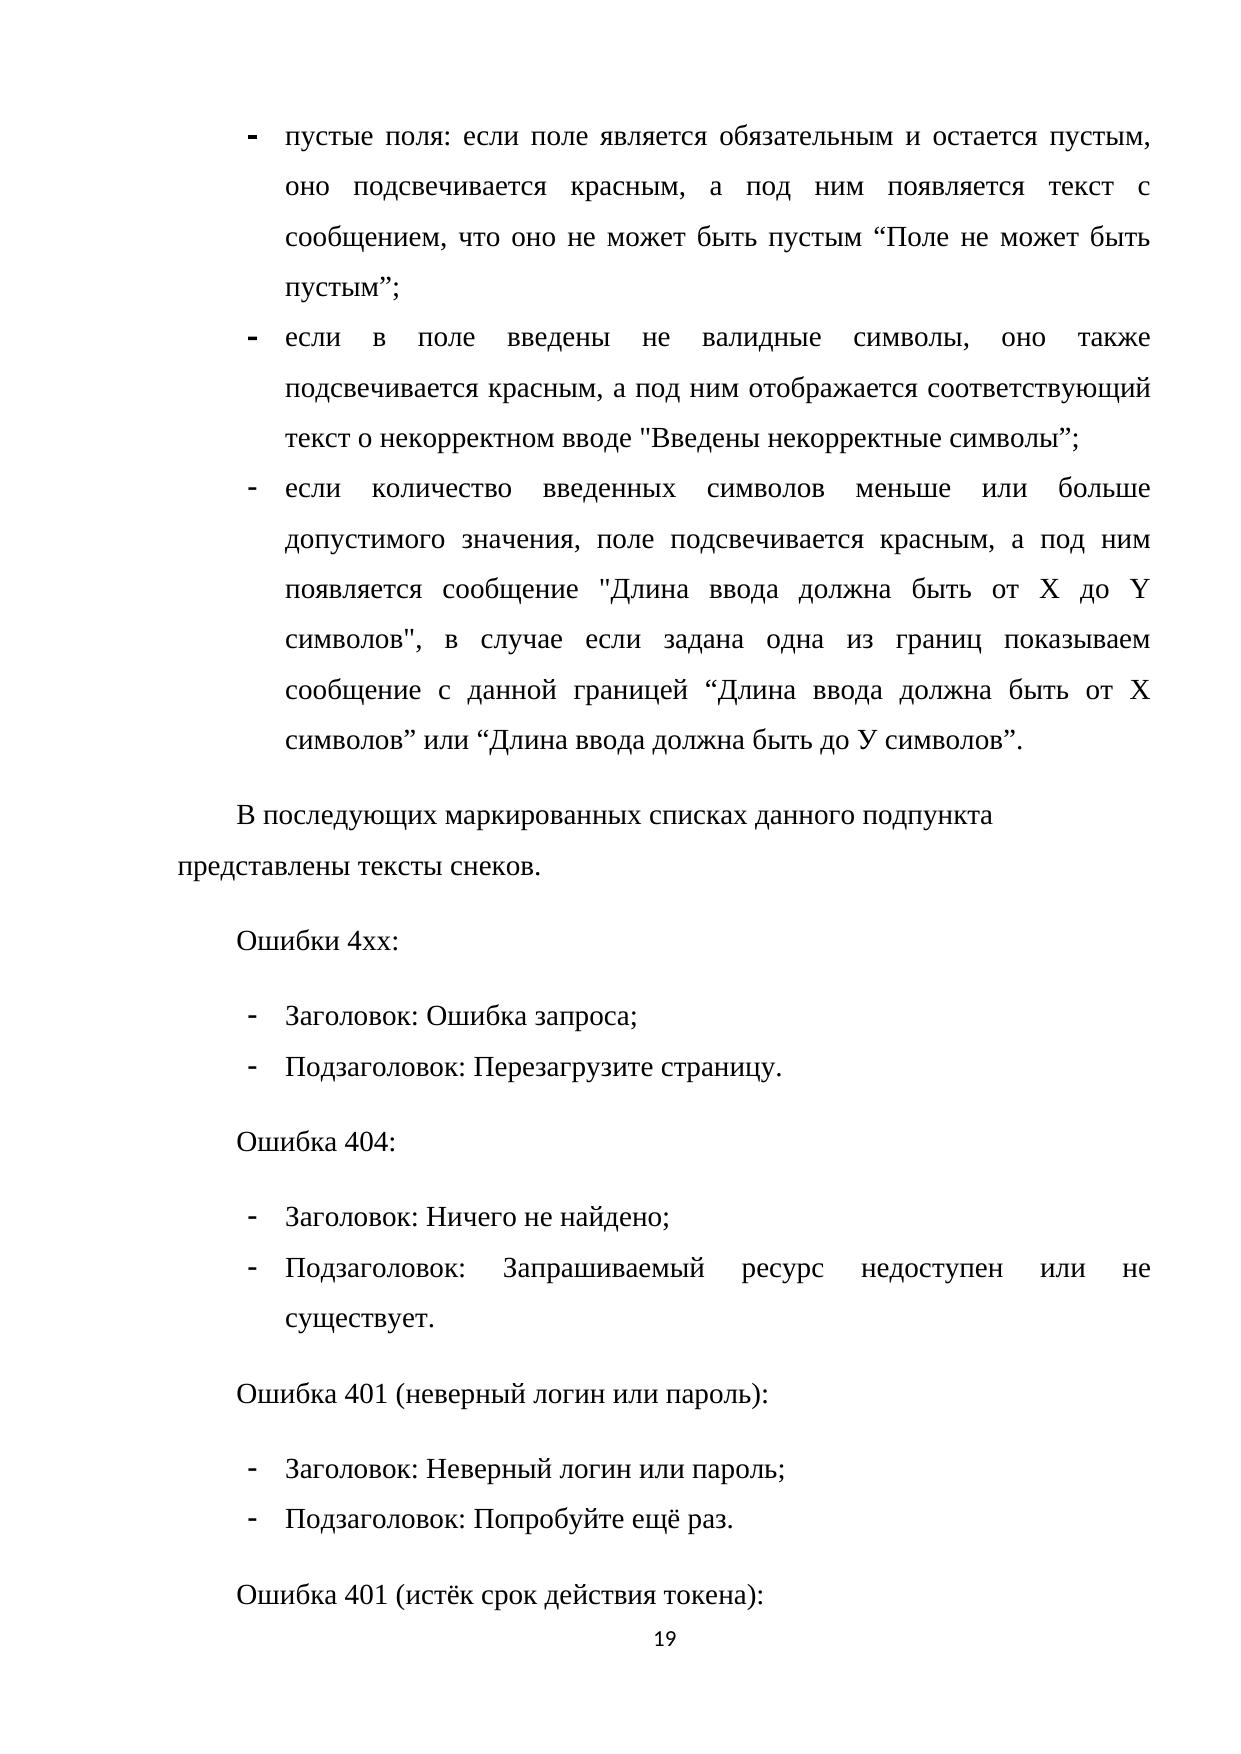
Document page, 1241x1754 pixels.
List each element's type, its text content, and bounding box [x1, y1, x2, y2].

list Подзаголовок: Запрашиваемый ресурс недоступен или не существует. [247, 1250, 1152, 1334]
text Ошибка 401 (истёк срок действия токена): [177, 1577, 1152, 1610]
list Заголовок: Неверный логин или пароль; [247, 1451, 1152, 1485]
text Ошибка 401 (неверный логин или пароль): [177, 1376, 1152, 1409]
text Ошибки 4xx: [177, 923, 1152, 957]
list если количество введенных символов меньше или больше допустимого значения, поле подсвечивается красным, а под ним появляется сообщение "Длина ввода должна быть от X до Y символов", в случае если задана одна из границ показываем сообщение с данной границей “Длина ввода должна быть от Х символов” или “Длина ввода должна быть до У символов”. [247, 471, 1152, 756]
list пустые поля: если поле является обязательным и остается пустым, оно подсвечивается красным, а под ним появляется текст с сообщением, что оно не может быть пустым “Поле не может быть пустым”; [247, 118, 1152, 303]
list Заголовок: Ошибка запроса; [247, 998, 1152, 1032]
list Подзаголовок: Попробуйте ещё раз. [247, 1501, 1152, 1535]
list если в поле введены не валидные символы, оно также подсвечивается красным, а под ним отображается соответствующий текст о некорректном вводе "Введены некорректные символы”; [247, 319, 1152, 454]
text В последующих маркированных списках данного подпункта представлены тексты снеков. [177, 797, 1152, 881]
list Заголовок: Ничего не найдено; [247, 1199, 1152, 1233]
text Ошибка 404: [177, 1124, 1152, 1158]
list Подзаголовок: Перезагрузите страницу. [247, 1049, 1152, 1082]
